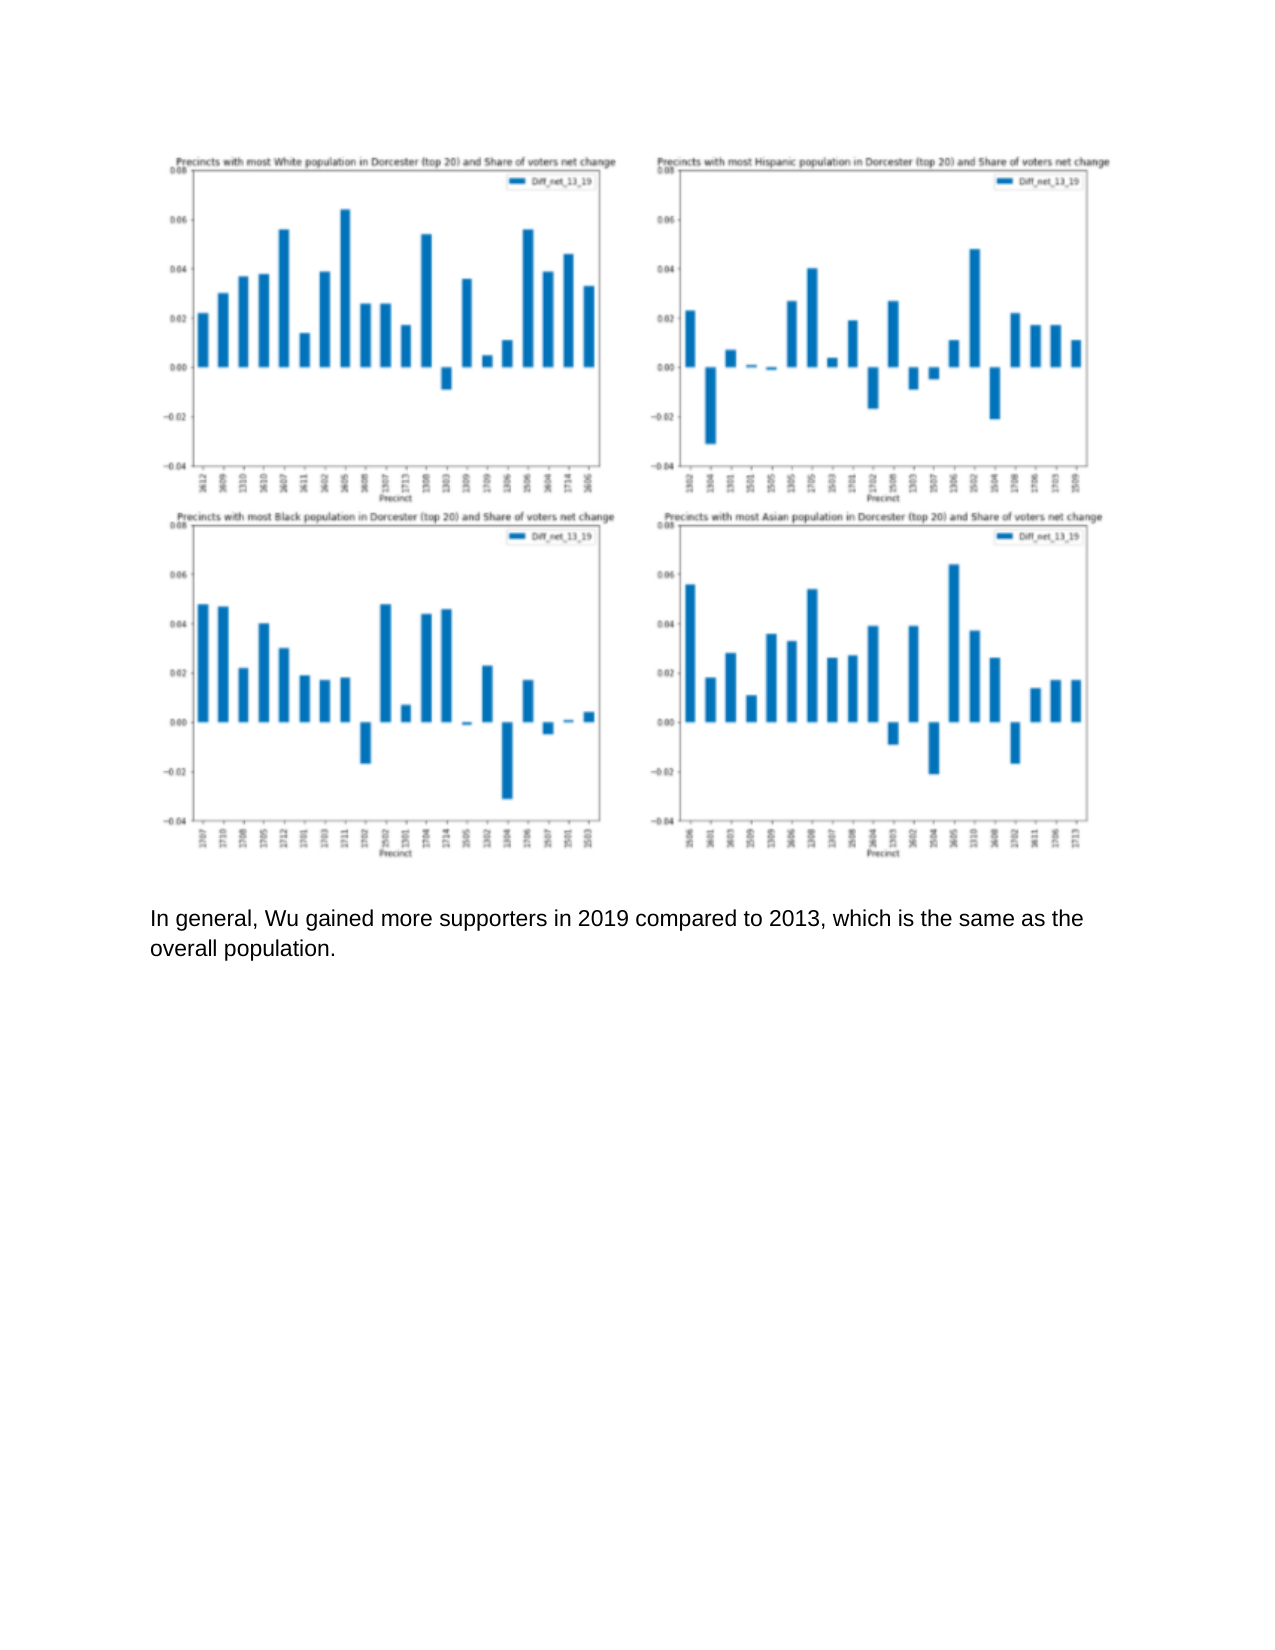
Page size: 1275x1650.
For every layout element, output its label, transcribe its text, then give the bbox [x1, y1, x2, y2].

text In general, Wu gained more supporters in 2019 compared to 2013, which is the same as the overall population. [150, 905, 1125, 961]
picture [150, 150, 1125, 871]
